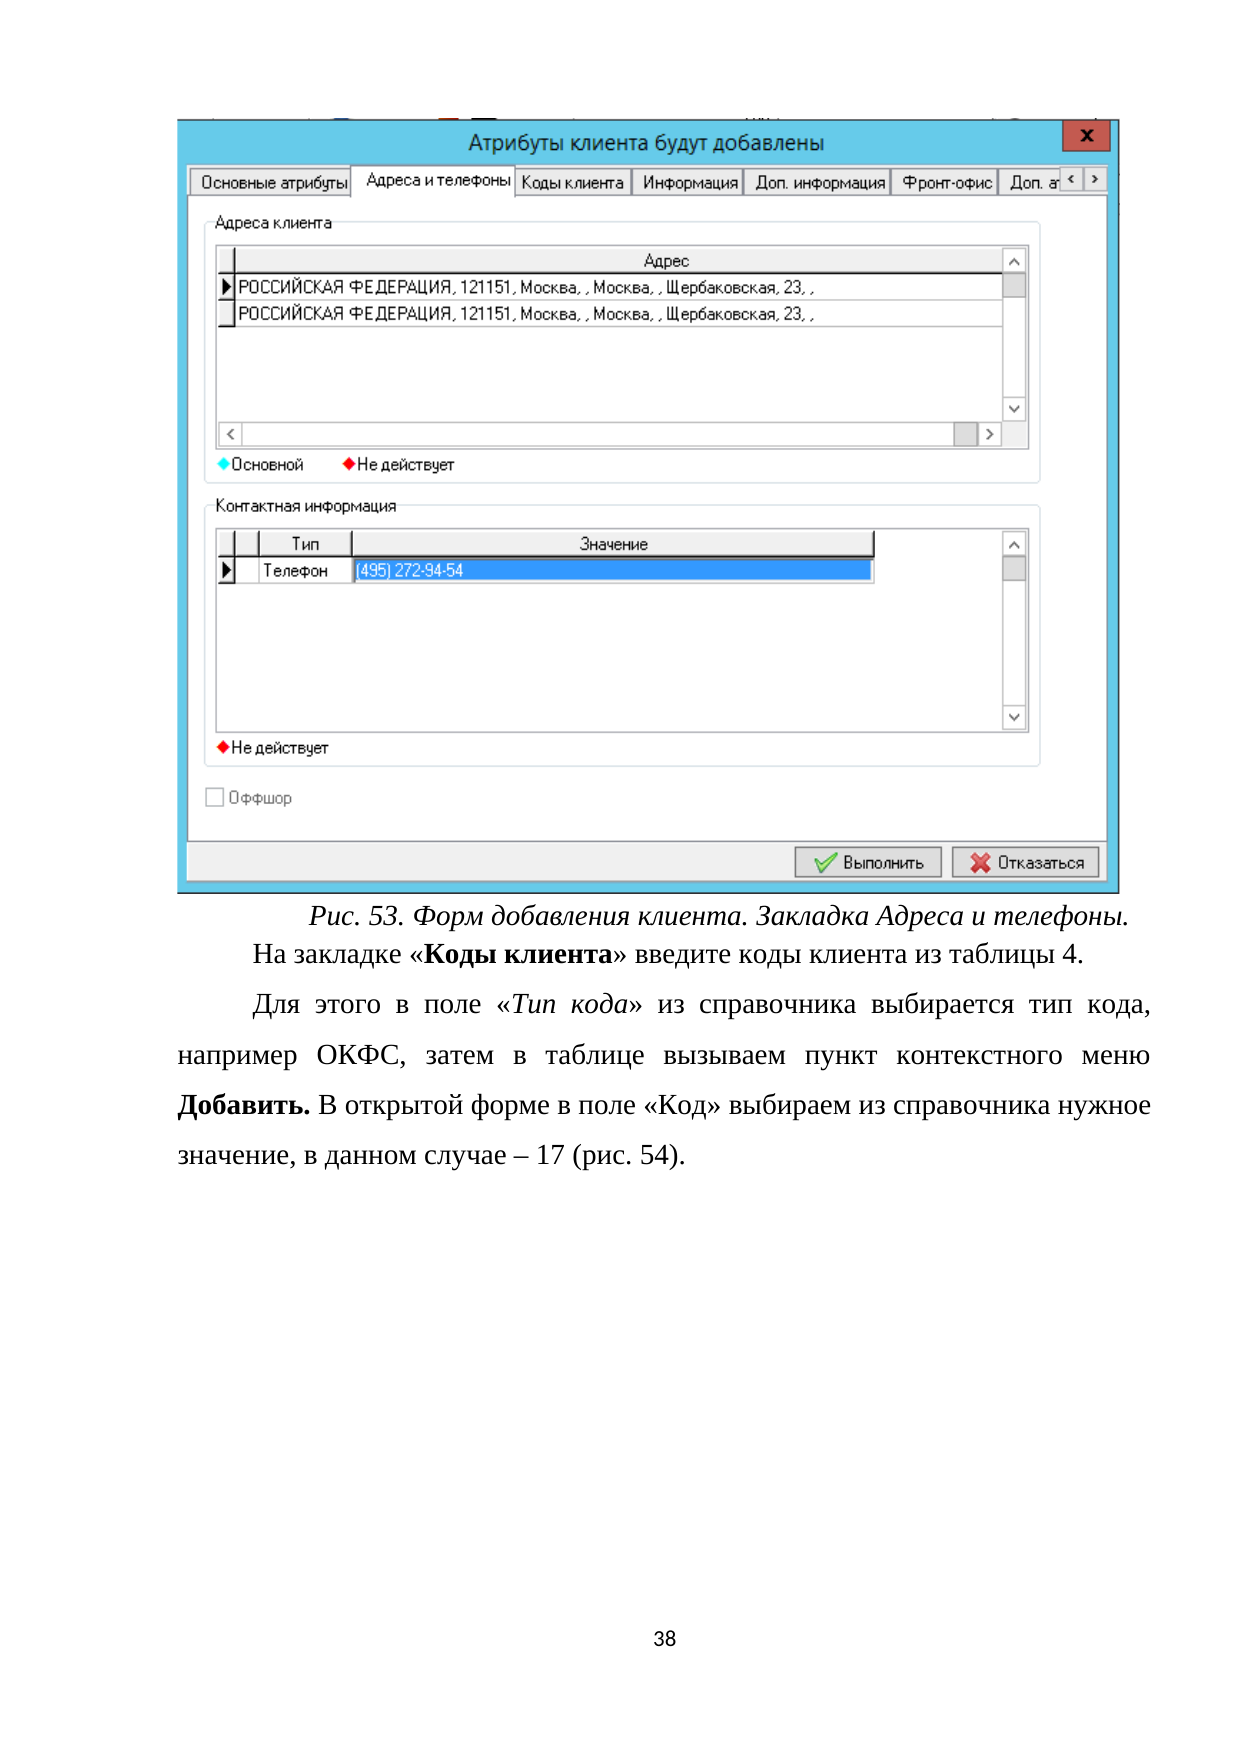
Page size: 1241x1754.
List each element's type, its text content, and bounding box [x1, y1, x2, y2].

picture [177, 118, 1120, 894]
list На закладке «Коды клиента» введите коды клиента из таблицы 4. [177, 936, 1152, 970]
list Рис. 53. Форм добавления клиента. Закладка Адреса и телефоны. [290, 898, 1152, 931]
list Для этого в поле «Тип кода» из справочника выбирается тип кода, например ОКФС, затем в таблице вызываем пункт контекстного меню Добавить. В открытой форме в поле «Код» выбираем из справочника нужное значение, в данном случае – 17 (рис. 54). [177, 986, 1152, 1171]
